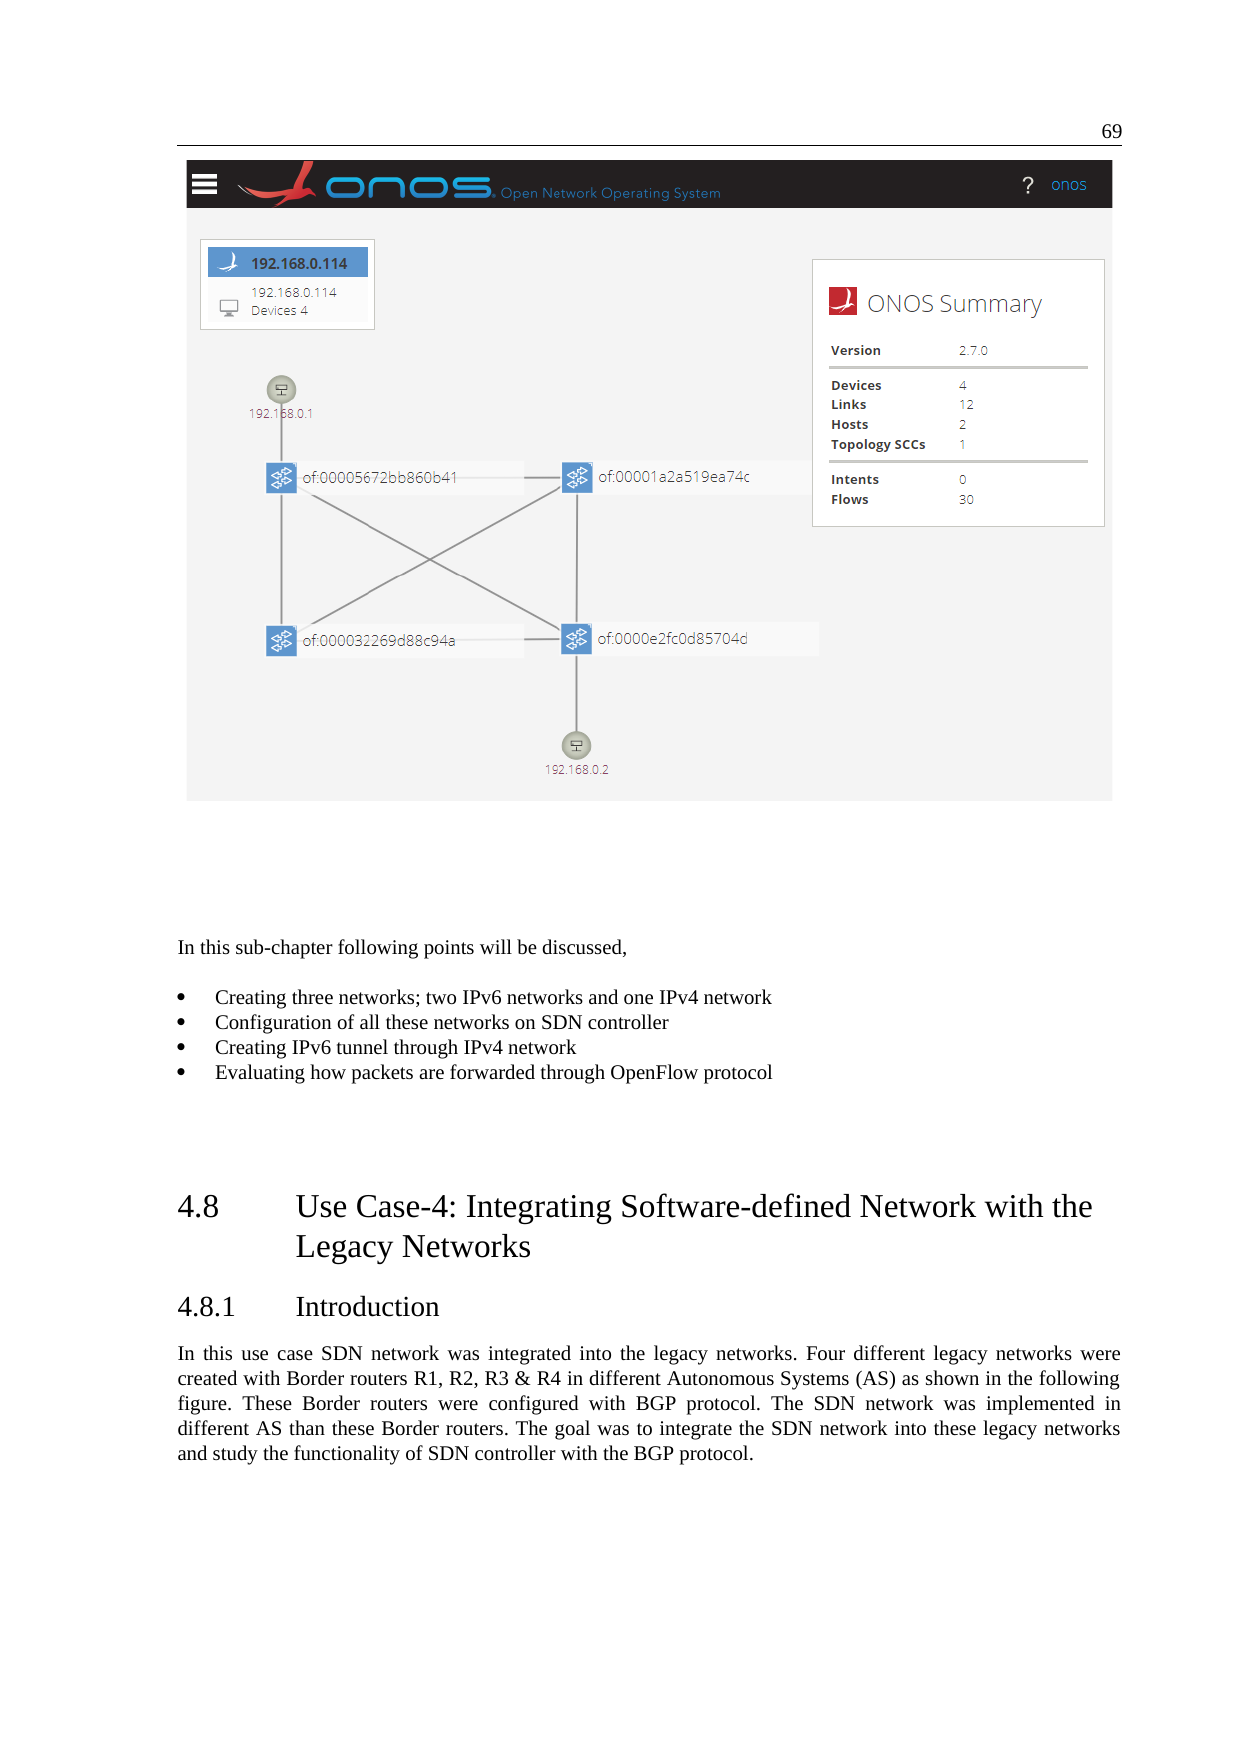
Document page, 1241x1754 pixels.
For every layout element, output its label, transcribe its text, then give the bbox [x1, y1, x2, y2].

list Creating IPv6 tunnel through IPv4 network [177, 1034, 1122, 1059]
list Configuration of all these networks on SDN controller [177, 1009, 1122, 1034]
text In this sub-chapter following points will be discussed, [177, 934, 1122, 959]
list Evaluating how packets are forwarded through OpenFlow protocol [177, 1059, 1122, 1084]
subtitle Introduction [177, 1289, 1122, 1323]
subtitle Use Case-4: Integrating Software-defined Network with the Legacy Networks [177, 1184, 1122, 1264]
list Creating three networks; two IPv6 networks and one IPv4 network [177, 984, 1122, 1009]
picture [186, 160, 1113, 801]
text In this use case SDN network was integrated into the legacy networks. Four different legacy networks were created with Border routers R1, R2, R3 & R4 in different Autonomous Systems (AS) as shown in the following figure. These Border routers were configured with BGP protocol. The SDN network was implemented in different AS than these Border routers. The goal was to integrate the SDN network into these legacy networks and study the functionality of SDN controller with the BGP protocol. [177, 1339, 1122, 1464]
